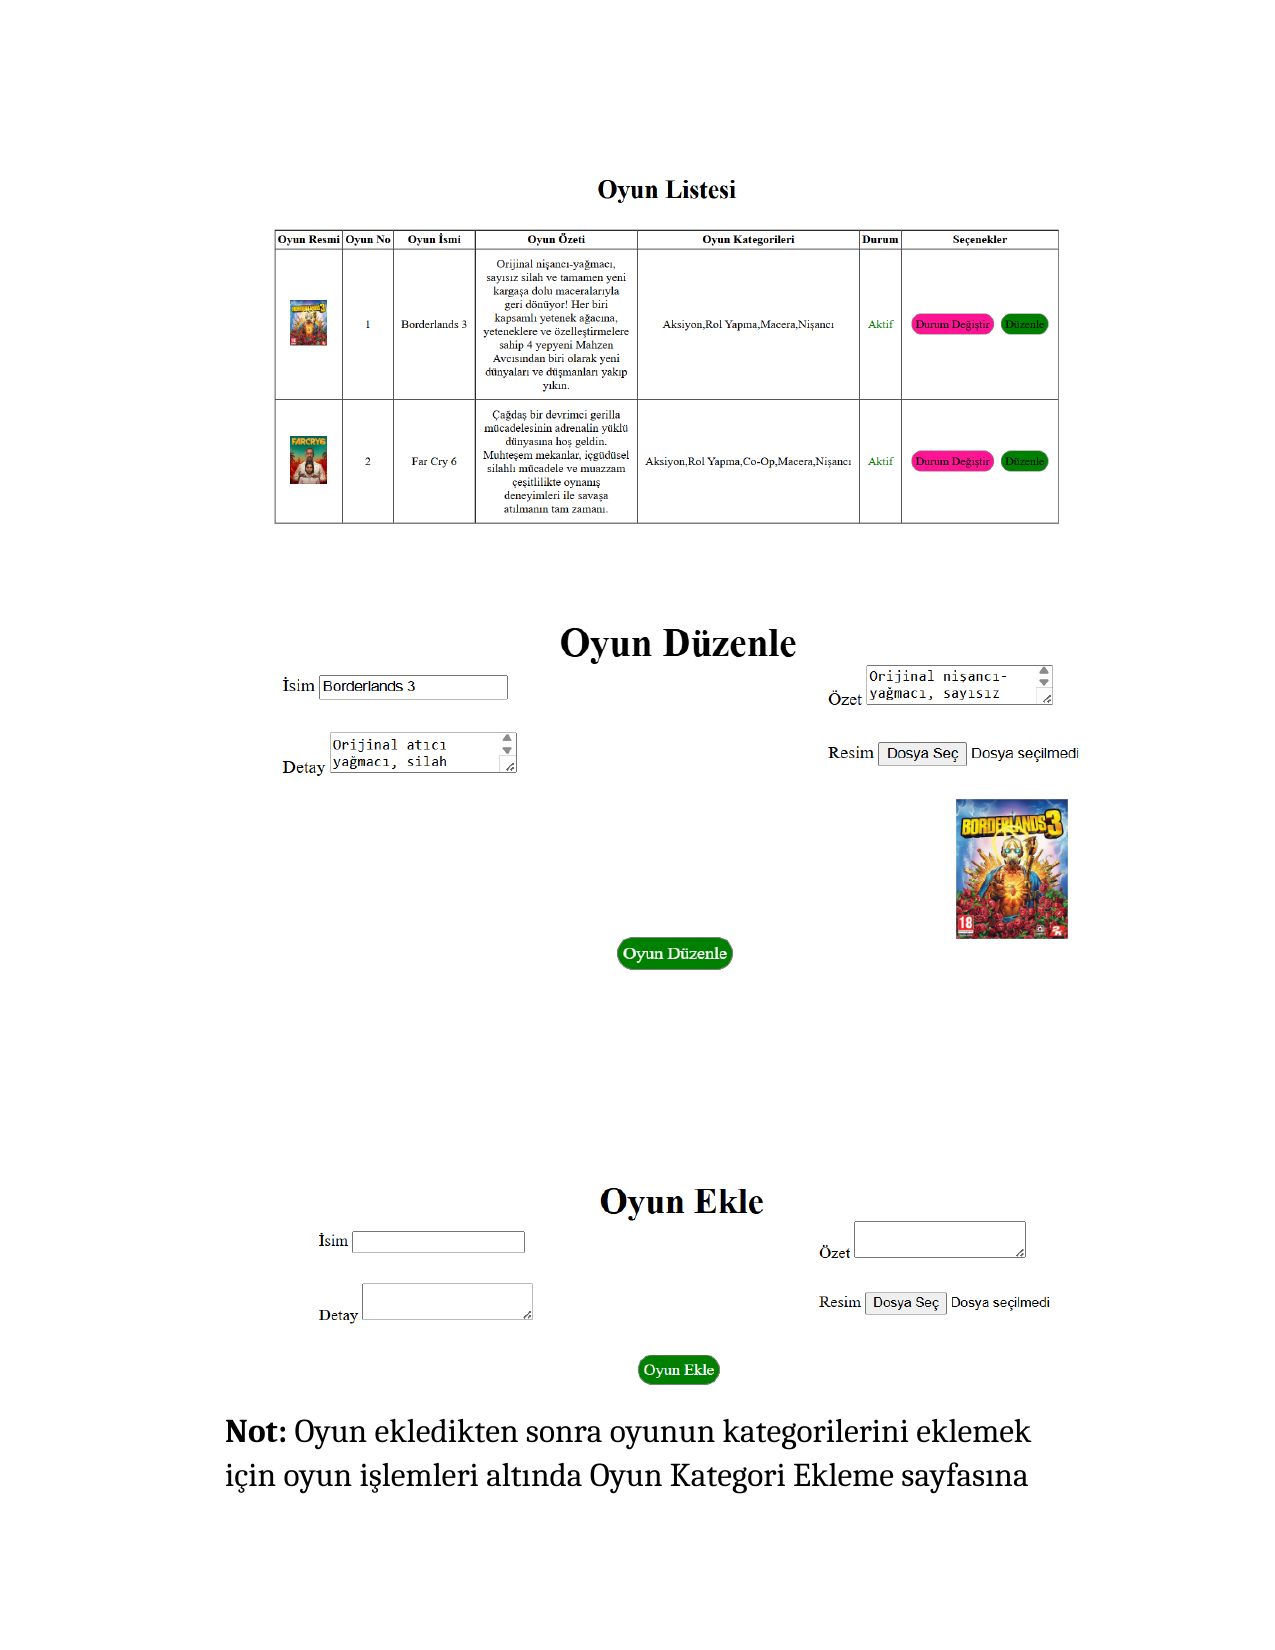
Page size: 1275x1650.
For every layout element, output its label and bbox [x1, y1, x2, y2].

picture [225, 150, 1125, 605]
picture [225, 608, 1125, 1023]
picture [225, 1158, 1125, 1409]
list [225, 1413, 1087, 1495]
